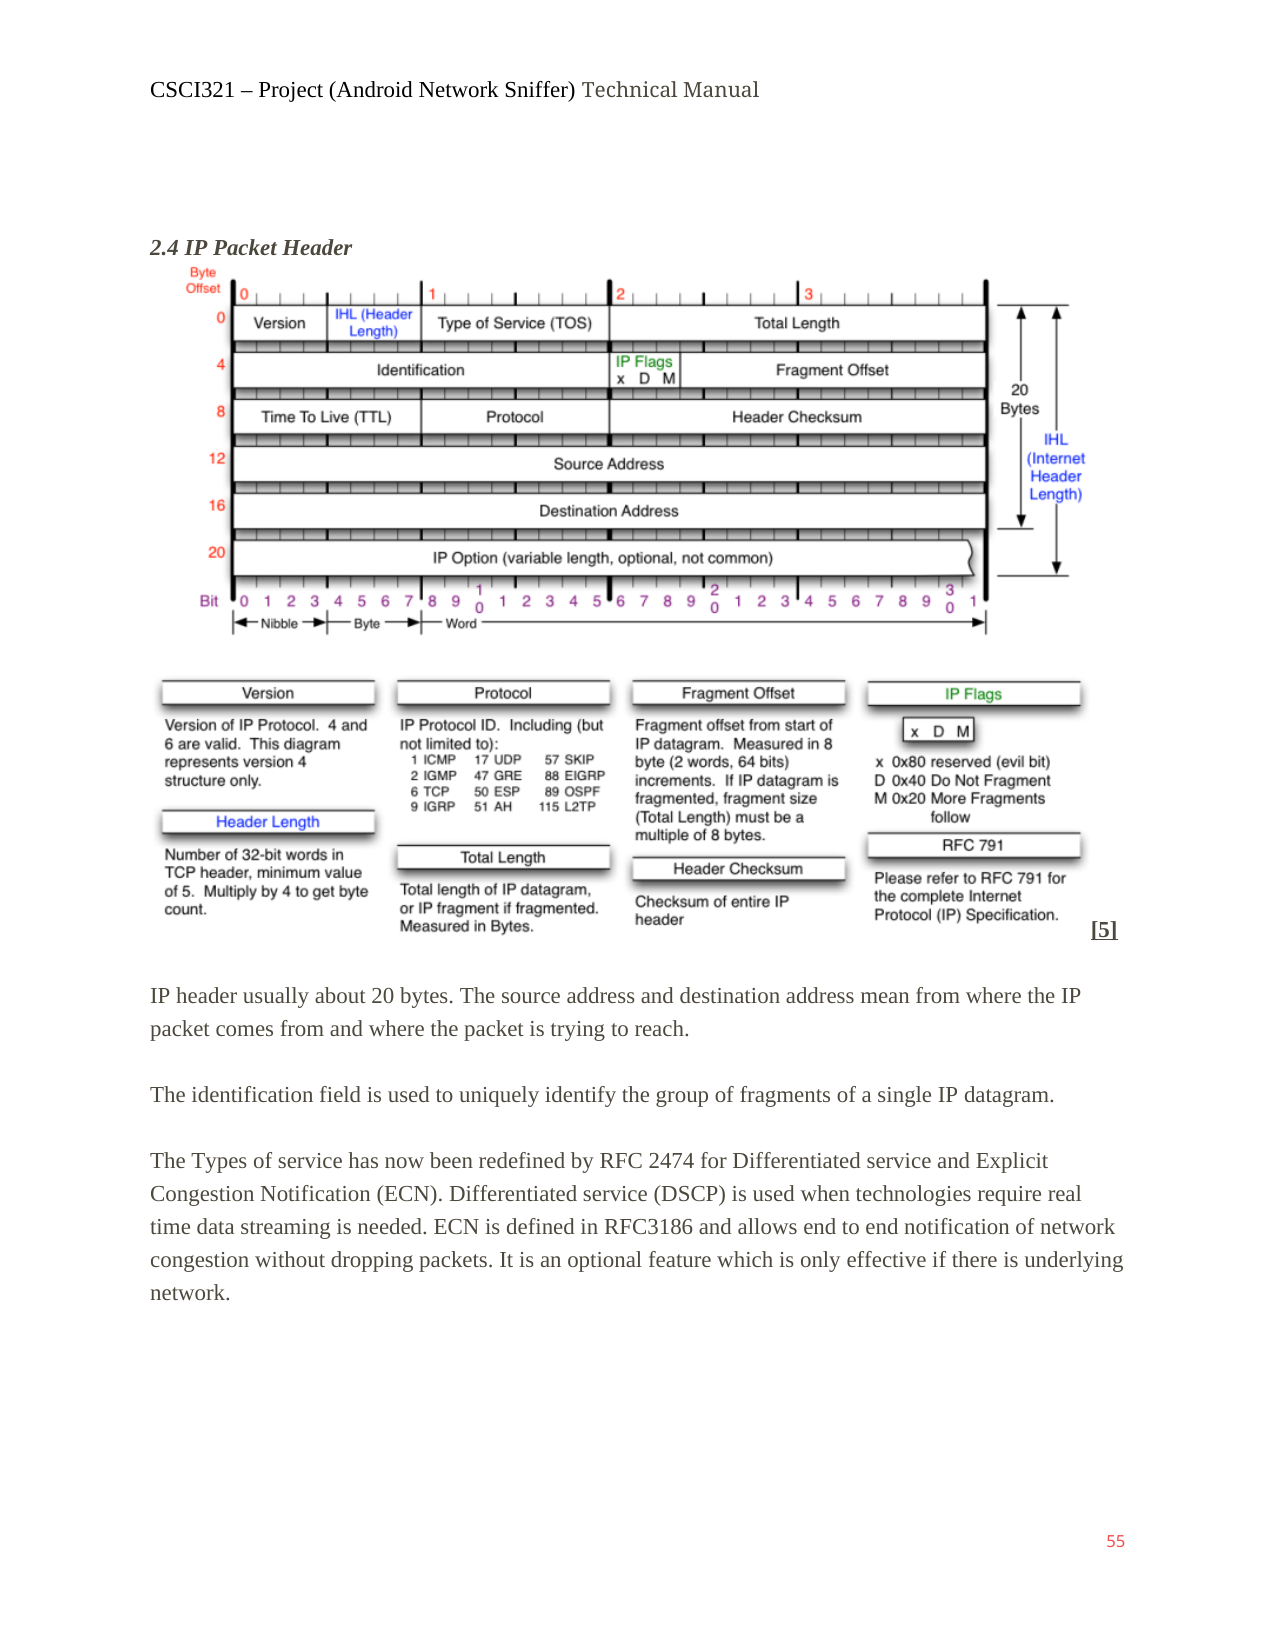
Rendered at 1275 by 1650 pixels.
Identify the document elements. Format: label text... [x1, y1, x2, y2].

text The Types of service has now been redefined by RFC 2474 for Differentiated service and Explicit Congestion Notification (ECN). Differentiated service (DSCP) is used when technologies require real time data streaming is needed. ECN is defined in RFC3186 and allows end to end notification of network congestion without dropping packets. It is an optional feature which is only effective if there is underlying network. [150, 1147, 1125, 1306]
subtitle 2.4 IP Packet Header [150, 234, 1125, 261]
text The identification field is used to uniquely identify the group of fragments of a single IP datagram. [150, 1081, 1125, 1108]
picture [150, 260, 1091, 938]
text IP header usually about 20 bytes. The source address and destination address mean from where the IP packet comes from and where the packet is trying to reach. [150, 982, 1125, 1041]
